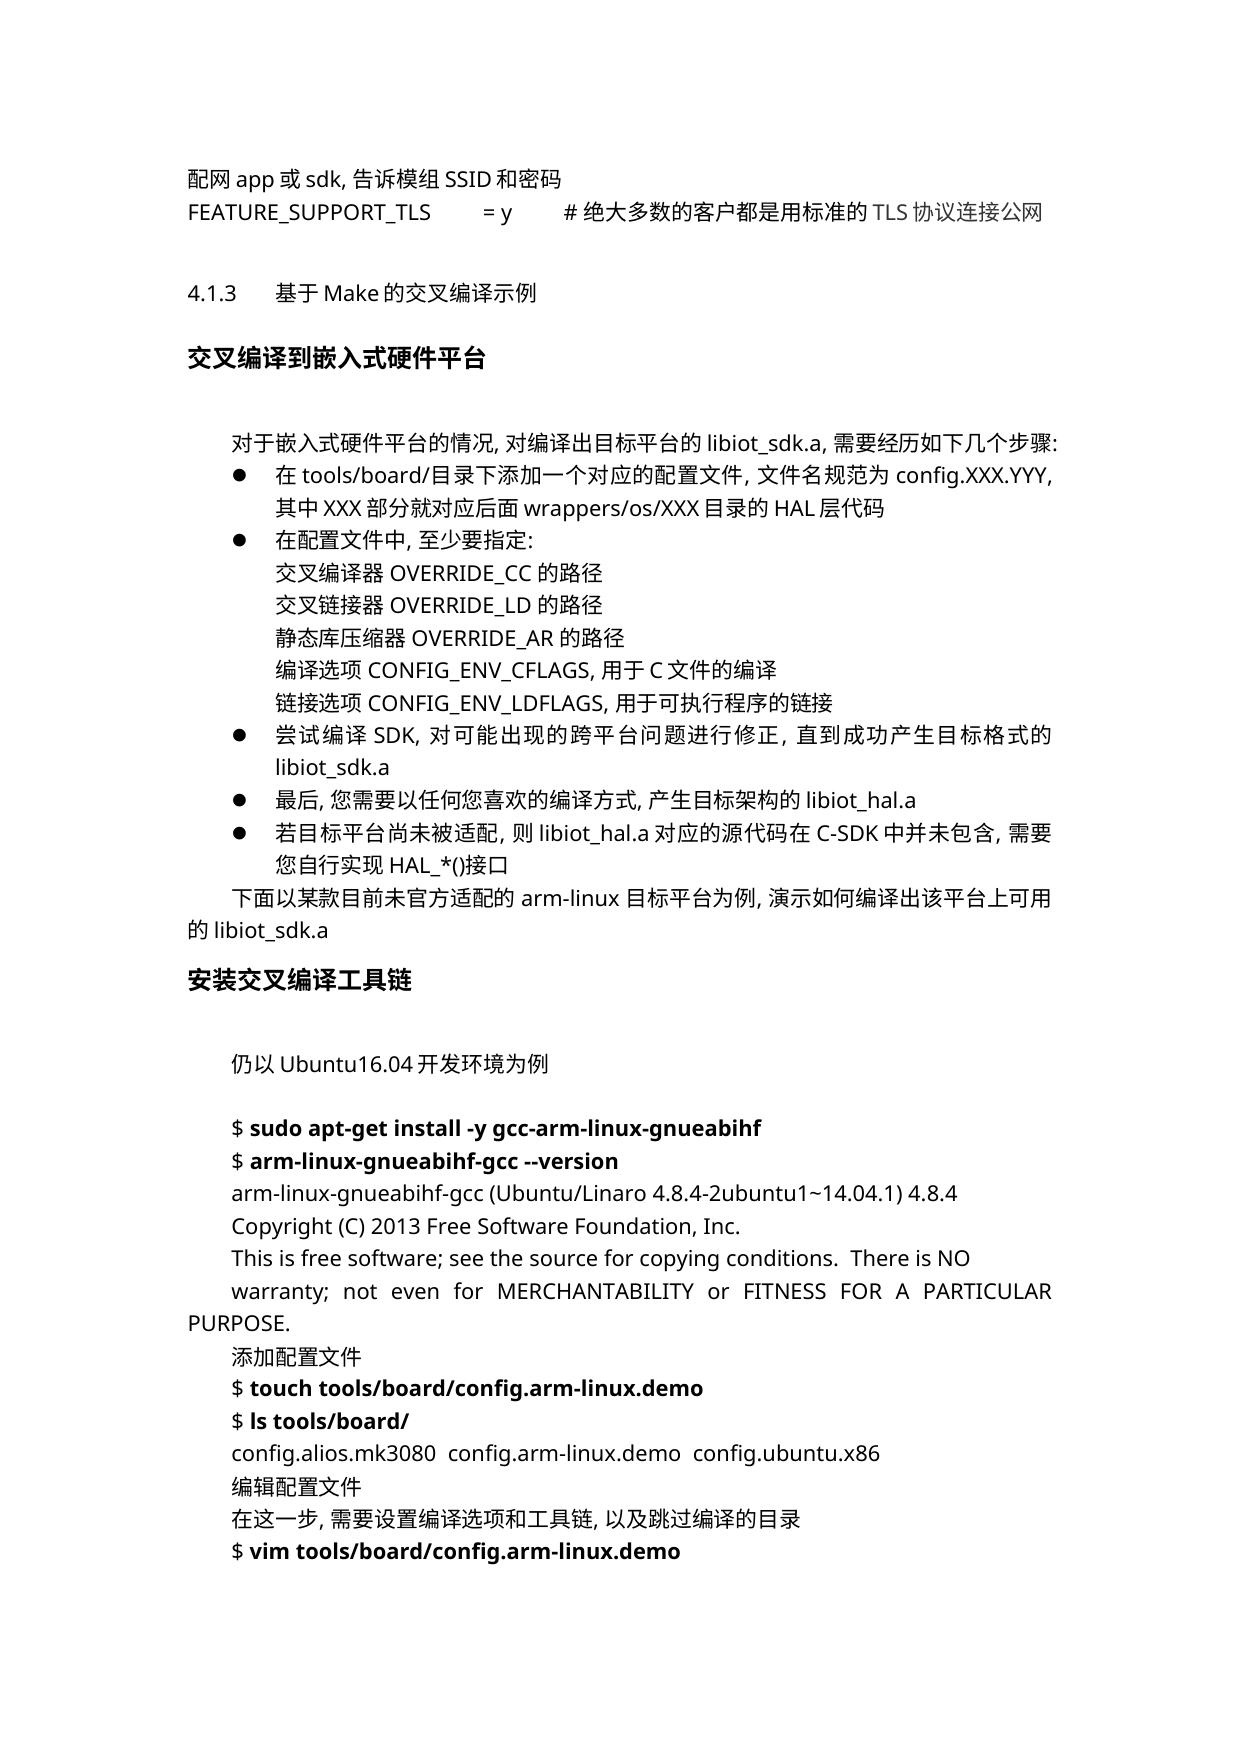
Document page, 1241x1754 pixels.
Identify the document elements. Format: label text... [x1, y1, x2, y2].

text Copyright (C) 2013 Free Software Foundation, Inc. [187, 1209, 1053, 1242]
text 静态库压缩器 OVERRIDE_AR 的路径 [231, 621, 1053, 653]
text $ arm-linux-gnueabihf-gcc --version [187, 1144, 1053, 1177]
text 添加配置文件 [187, 1339, 1053, 1372]
text 仍以Ubuntu16.04开发环境为例 [187, 1047, 1053, 1079]
list 最后, 您需要以任何您喜欢的编译方式, 产生目标架构的libiot_hal.a [231, 783, 1053, 816]
text $ ls tools/board/ [187, 1404, 1053, 1437]
text 交叉编译到嵌入式硬件平台 [187, 324, 1053, 389]
list 在tools/board/目录下添加一个对应的配置文件, 文件名规范为config.XXX.YYY, 其中XXX部分就对应后面wrappers/os/XXX目录的HAL层代码 [231, 458, 1053, 523]
list 尝试编译SDK, 对可能出现的跨平台问题进行修正, 直到成功产生目标格式的libiot_sdk.a [231, 718, 1053, 783]
text arm-linux-gnueabihf-gcc (Ubuntu/Linaro 4.8.4-2ubuntu1~14.04.1) 4.8.4 [187, 1177, 1053, 1209]
text $ sudo apt-get install -y gcc-arm-linux-gnueabihf [187, 1112, 1053, 1144]
text config.alios.mk3080 config.arm-linux.demo config.ubuntu.x86 [187, 1437, 1053, 1469]
text 编辑配置文件 [187, 1469, 1053, 1502]
list 若目标平台尚未被适配, 则libiot_hal.a对应的源代码在C-SDK中并未包含, 需要您自行实现HAL_*()接口 [231, 816, 1053, 881]
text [187, 162, 1053, 227]
text 链接选项 CONFIG_ENV_LDFLAGS, 用于可执行程序的链接 [231, 686, 1053, 718]
text 编译选项 CONFIG_ENV_CFLAGS, 用于C文件的编译 [231, 653, 1053, 686]
list 在配置文件中, 至少要指定: [231, 523, 1053, 556]
text 下面以某款目前未官方适配的 arm-linux 目标平台为例, 演示如何编译出该平台上可用的libiot_sdk.a [187, 881, 1053, 946]
text $ vim tools/board/config.arm-linux.demo [187, 1534, 1053, 1567]
text 交叉编译器 OVERRIDE_CC 的路径 [231, 556, 1053, 588]
text 交叉链接器 OVERRIDE_LD 的路径 [231, 588, 1053, 621]
text $ touch tools/board/config.arm-linux.demo [187, 1372, 1053, 1404]
text warranty; not even for MERCHANTABILITY or FITNESS FOR A PARTICULAR PURPOSE. [187, 1274, 1053, 1339]
text This is free software; see the source for copying conditions. There is NO [187, 1242, 1053, 1274]
text 对于嵌入式硬件平台的情况, 对编译出目标平台的libiot_sdk.a, 需要经历如下几个步骤: [187, 426, 1053, 458]
list 基于Make的交叉编译示例 [187, 276, 1053, 308]
text 在这一步, 需要设置编译选项和工具链, 以及跳过编译的目录 [187, 1502, 1053, 1534]
text 安装交叉编译工具链 [187, 946, 1053, 1011]
